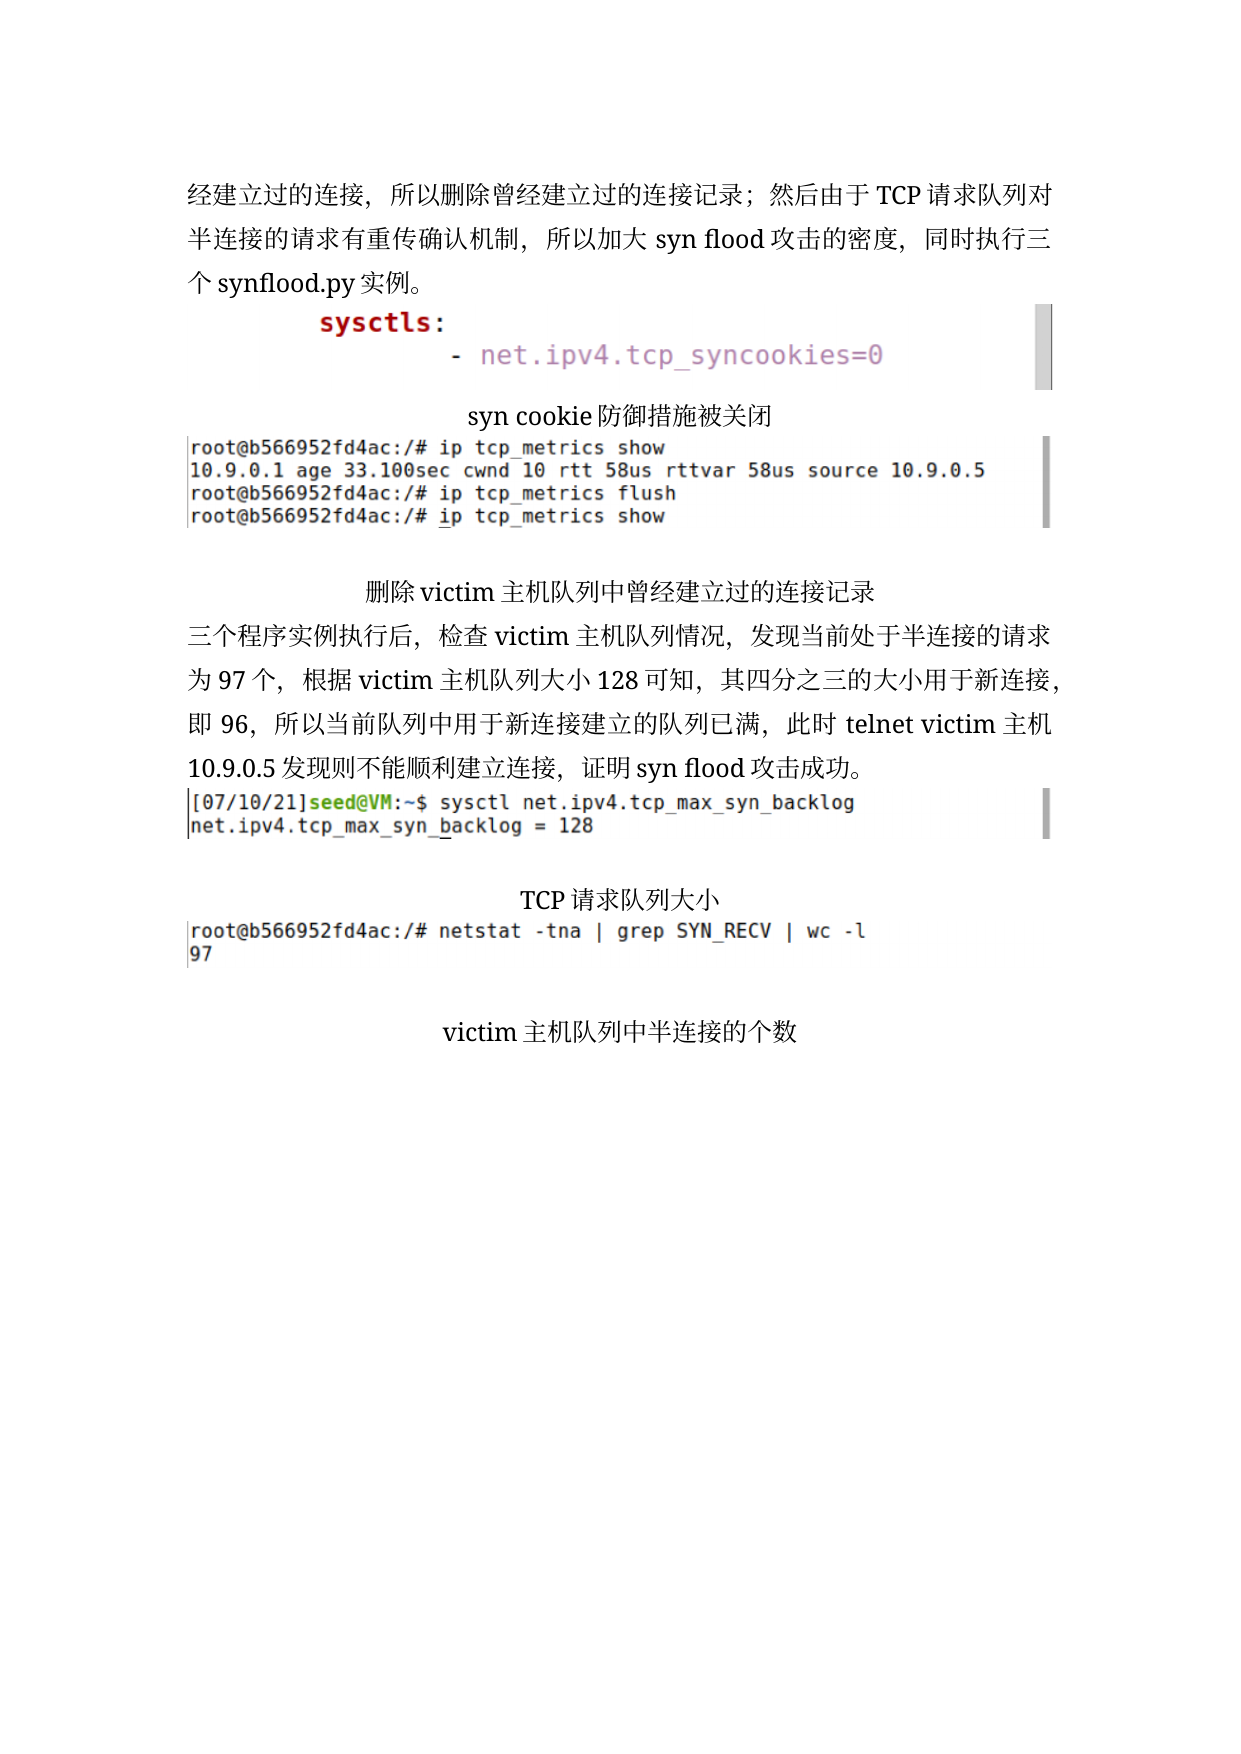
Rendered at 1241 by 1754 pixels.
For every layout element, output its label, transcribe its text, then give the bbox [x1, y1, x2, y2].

picture [187, 788, 1053, 839]
text syn cookie防御措施被关闭 [187, 392, 1053, 436]
text TCP请求队列大小 [187, 877, 1053, 921]
picture [187, 304, 1053, 390]
text 三个程序实例执行后，检查victim主机队列情况，发现当前处于半连接的请求为97个，根据victim主机队列大小128可知，其四分之三的大小用于新连接，即 96，所以当前队列中用于新连接建立的队列已满，此时telnet victim主机10.9.0.5发现则不能顺利建立连接，证明syn flood攻击成功。 [187, 613, 1053, 788]
text victim主机队列中半连接的个数 [187, 1009, 1053, 1053]
picture [187, 921, 1053, 968]
text 删除victim主机队列中曾经建立过的连接记录 [187, 568, 1053, 613]
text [187, 172, 1053, 304]
picture [187, 436, 1053, 528]
